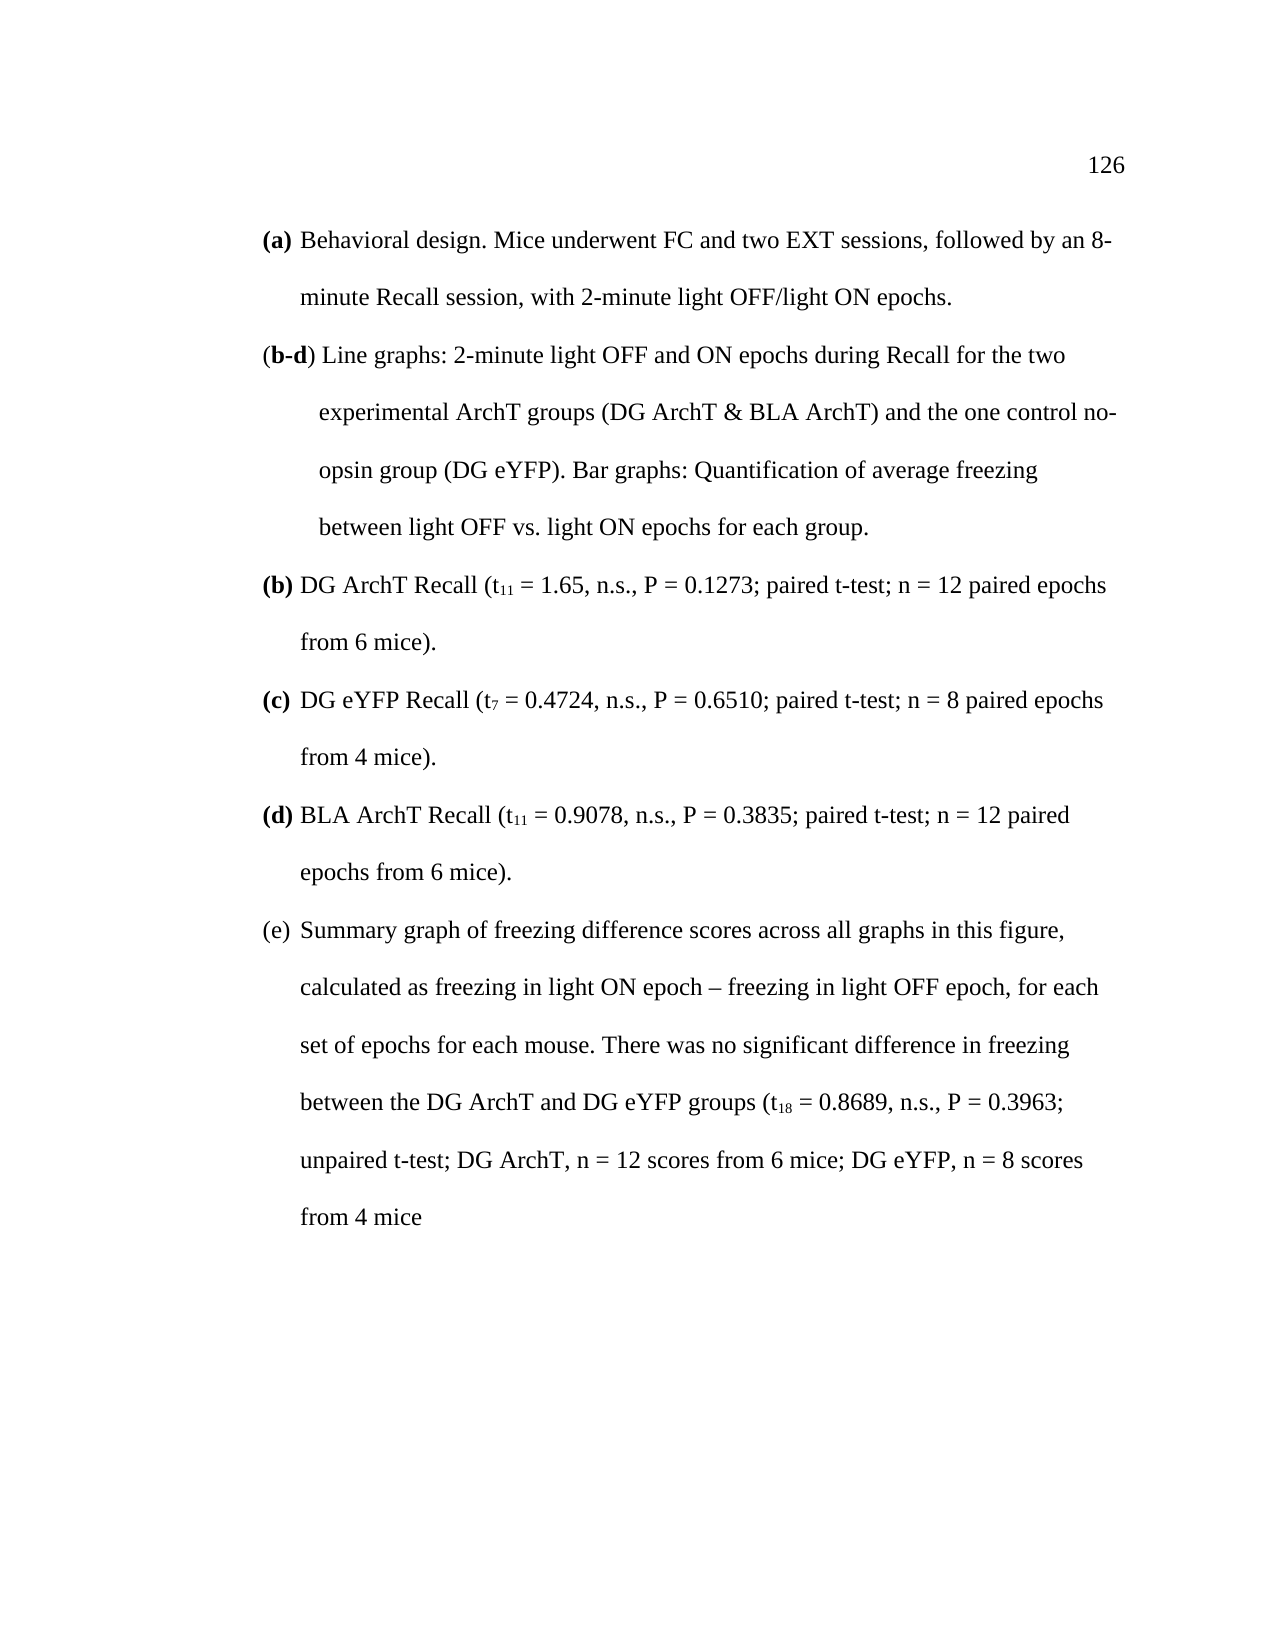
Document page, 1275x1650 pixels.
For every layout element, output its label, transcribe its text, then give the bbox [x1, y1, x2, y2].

list Behavioral design. Mice underwent FC and two EXT sessions, followed by an 8-minute Recall session, with 2-minute light OFF/light ON epochs. [262, 225, 1125, 311]
text (b-d) Line graphs: 2-minute light OFF and ON epochs during Recall for the two experimental ArchT groups (DG ArchT & BLA ArchT) and the one control no-opsin group (DG eYFP). Bar graphs: Quantification of average freezing between light OFF vs. light ON epochs for each group. [262, 340, 1125, 541]
list BLA ArchT Recall (t11 = 0.9078, n.s., P = 0.3835; paired t-test; n = 12 paired epochs from 6 mice). [262, 800, 1125, 886]
list DG eYFP Recall (t7 = 0.4724, n.s., P = 0.6510; paired t-test; n = 8 paired epochs from 4 mice). [262, 685, 1125, 771]
list Summary graph of freezing difference scores across all graphs in this figure, calculated as freezing in light ON epoch – freezing in light OFF epoch, for each set of epochs for each mouse. There was no significant difference in freezing between the DG ArchT and DG eYFP groups (t18 = 0.8689, n.s., P = 0.3963; unpaired t-test; DG ArchT, n = 12 scores from 6 mice; DG eYFP, n = 8 scores from 4 mice [262, 915, 1125, 1231]
list DG ArchT Recall (t11 = 1.65, n.s., P = 0.1273; paired t-test; n = 12 paired epochs from 6 mice). [262, 570, 1125, 656]
